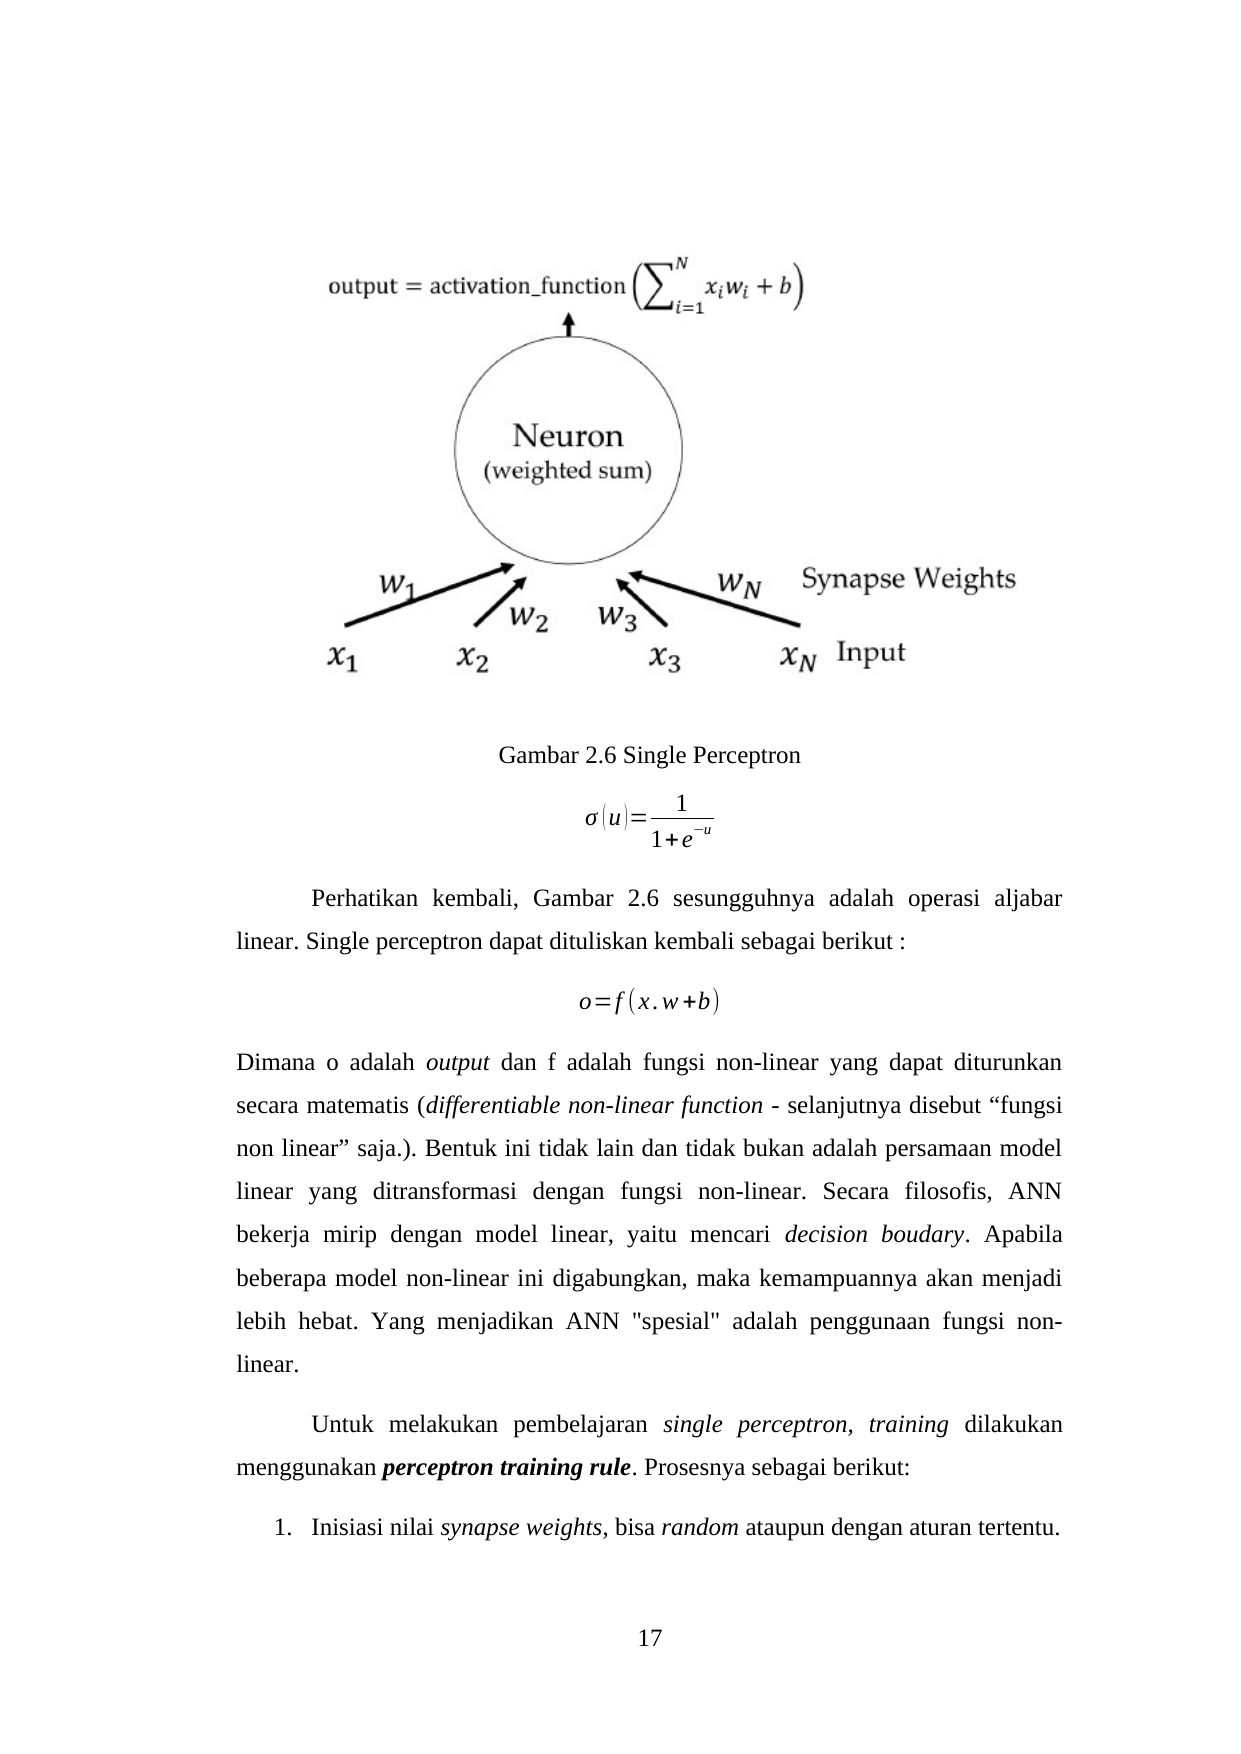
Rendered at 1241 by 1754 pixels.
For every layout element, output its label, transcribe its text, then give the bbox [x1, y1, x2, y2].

text Dimana o adalah output dan f adalah fungsi non-linear yang dapat diturunkan secara matematis (differentiable non-linear function - selanjutnya disebut “fungsi non linear” saja.). Bentuk ini tidak lain dan tidak bukan adalah persamaan model linear yang ditransformasi dengan fungsi non-linear. Secara filosofis, ANN bekerja mirip dengan model linear, yaitu mencari decision boudary. Apabila beberapa model non-linear ini digabungkan, maka kemampuannya akan menjadi lebih hebat. Yang menjadikan ANN "spesial" adalah penggunaan fungsi non-linear. [236, 1047, 1063, 1378]
picture [236, 236, 1063, 709]
list Inisiasi nilai synapse weights, bisa random ataupun dengan aturan tertentu. [274, 1512, 1063, 1540]
text Perhatikan kembali, Gambar 2.6 sesungguhnya adalah operasi aljabar linear. Single perceptron dapat dituliskan kembali sebagai berikut : [236, 883, 1063, 955]
text Untuk melakukan pembelajaran single perceptron, training dilakukan menggunakan perceptron training rule. Prosesnya sebagai berikut: [236, 1409, 1063, 1481]
text Gambar 2.6 Single Perceptron [236, 740, 1063, 769]
